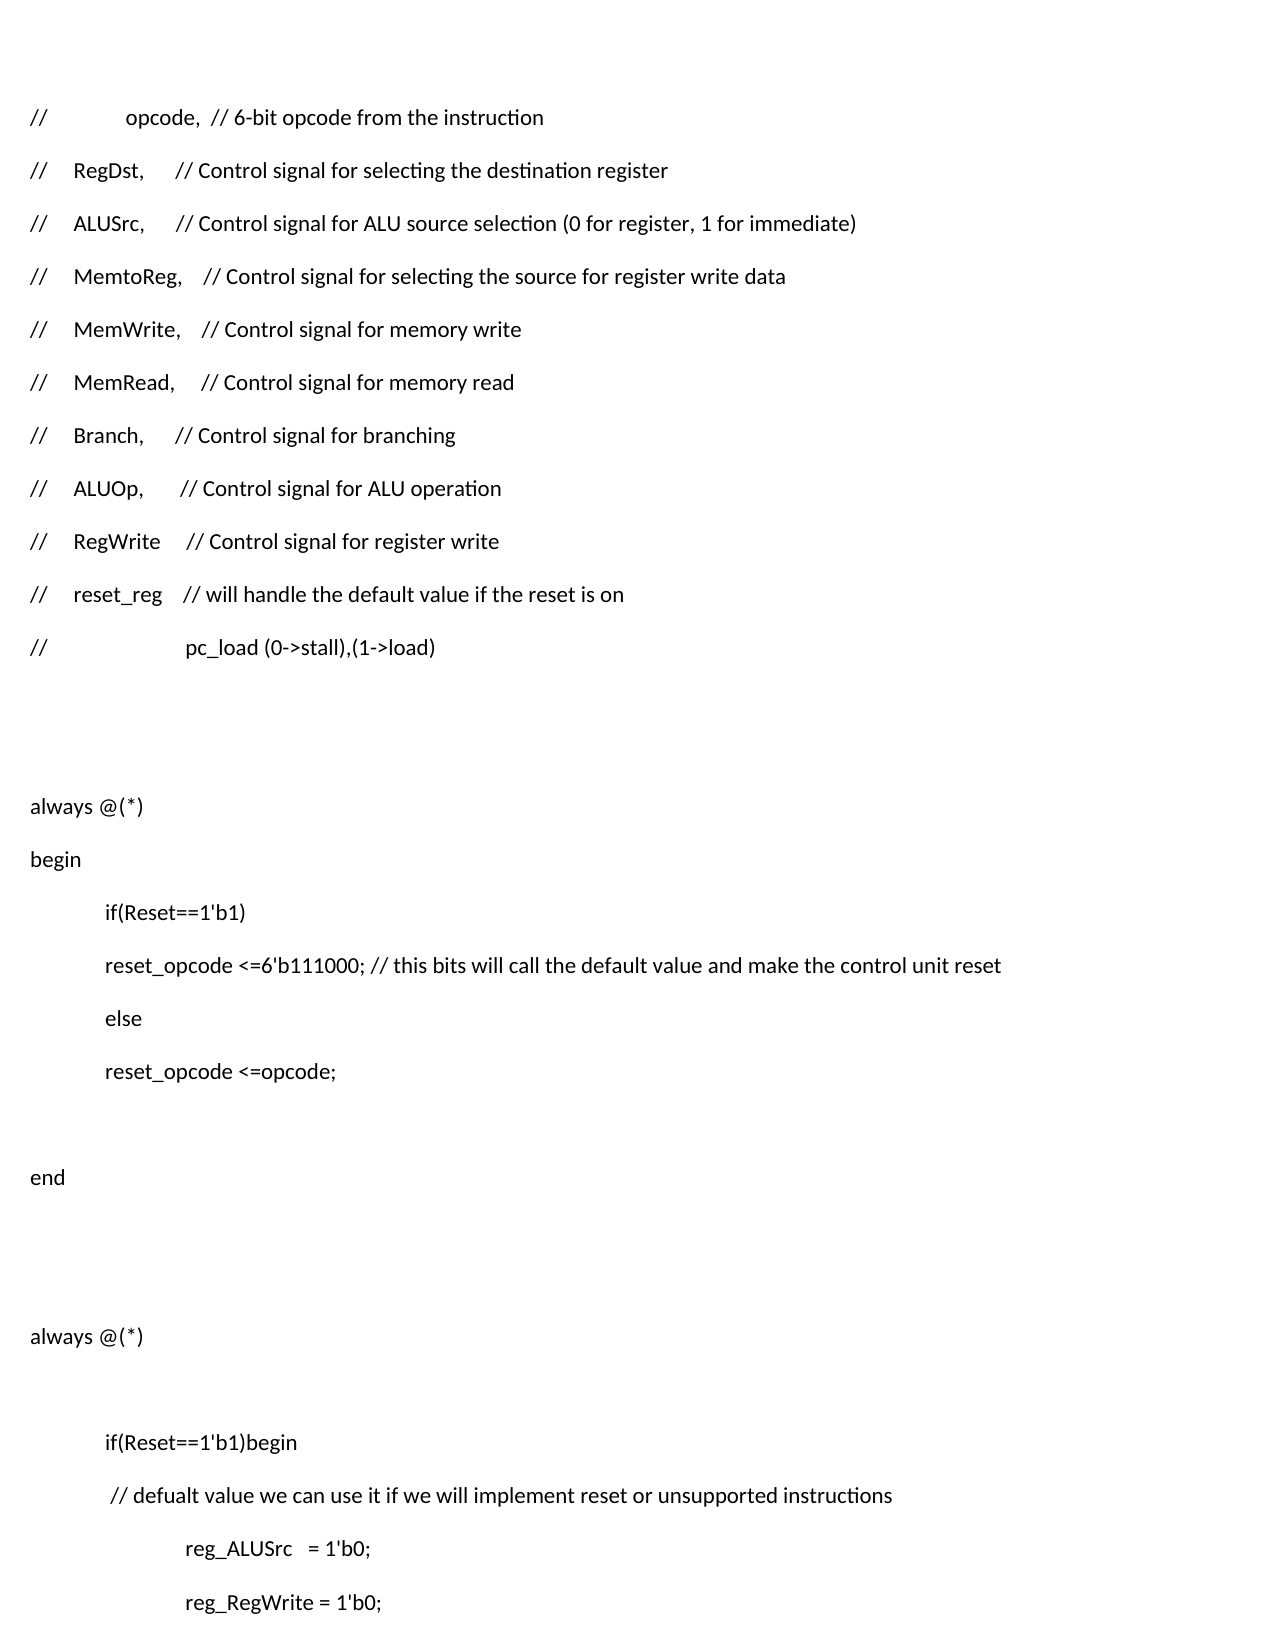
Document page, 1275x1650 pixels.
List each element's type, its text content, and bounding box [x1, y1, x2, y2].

text // RegDst, // Control signal for selecting the destination register [30, 156, 1245, 184]
text reg_RegWrite = 1'b0; [30, 1588, 1245, 1616]
text always @(*) [30, 1322, 1245, 1351]
text end [30, 1163, 1245, 1191]
text else [30, 1004, 1245, 1032]
text reset_opcode <=opcode; [30, 1057, 1245, 1085]
text // MemWrite, // Control signal for memory write [30, 315, 1245, 343]
text begin [30, 845, 1245, 873]
text // defualt value we can use it if we will implement reset or unsupported instructions [30, 1482, 1245, 1509]
text reset_opcode <=6'b111000; // this bits will call the default value and make the control unit reset [30, 951, 1245, 979]
text // Branch, // Control signal for branching [30, 421, 1245, 449]
text // ALUOp, // Control signal for ALU operation [30, 474, 1245, 502]
text reg_ALUSrc = 1'b0; [30, 1534, 1245, 1563]
text // reset_reg // will handle the default value if the reset is on [30, 580, 1245, 608]
text // RegWrite // Control signal for register write [30, 527, 1245, 555]
text // pc_load (0->stall),(1->load) [30, 633, 1245, 661]
text // MemtoReg, // Control signal for selecting the source for register write data [30, 262, 1245, 290]
text // opcode, // 6-bit opcode from the instruction [30, 103, 1245, 131]
text if(Reset==1'b1)begin [30, 1428, 1245, 1457]
text // MemRead, // Control signal for memory read [30, 368, 1245, 396]
text always @(*) [30, 792, 1245, 820]
text // ALUSrc, // Control signal for ALU source selection (0 for register, 1 for immediate) [30, 209, 1245, 237]
text if(Reset==1'b1) [30, 898, 1245, 926]
